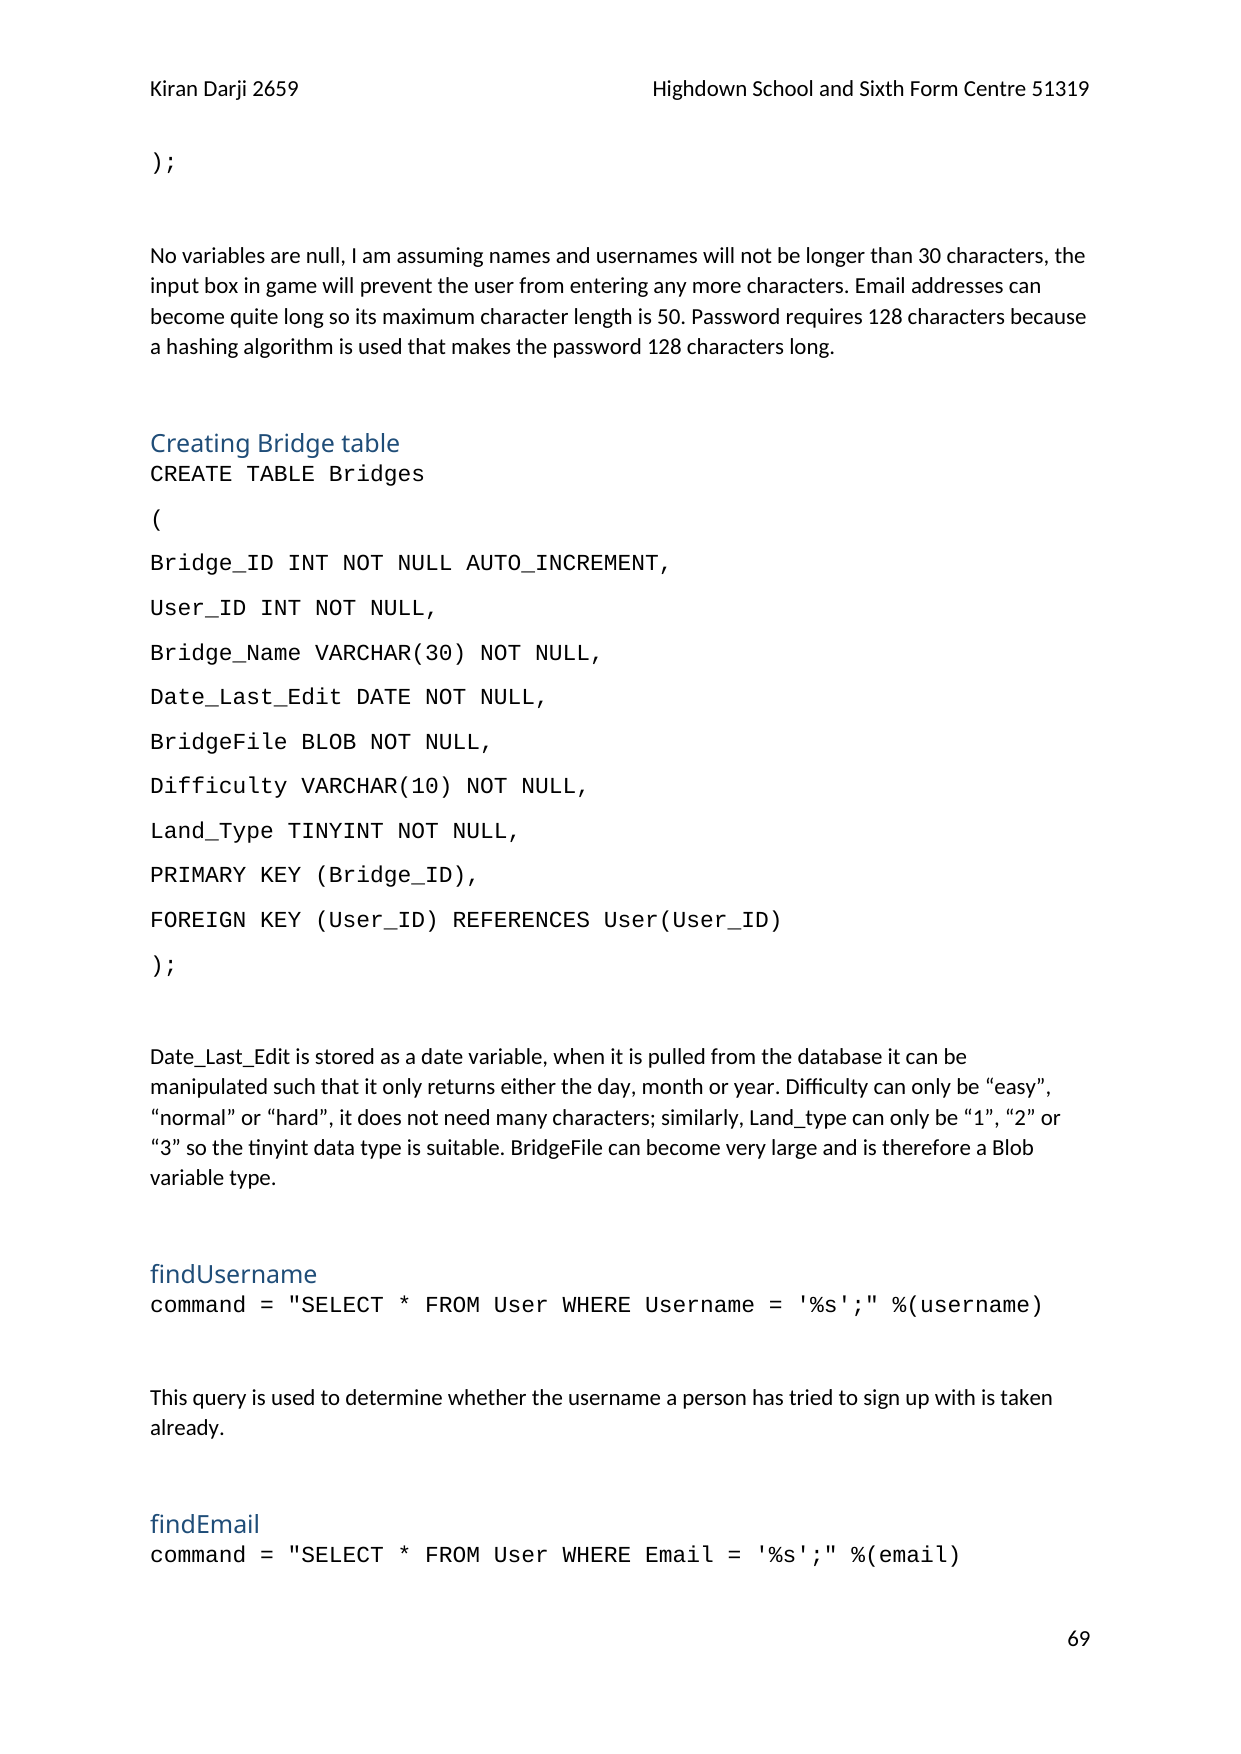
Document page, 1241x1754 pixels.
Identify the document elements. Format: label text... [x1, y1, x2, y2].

text Difficulty VARCHAR(10) NOT NULL, [150, 775, 1090, 801]
text command = "SELECT * FROM User WHERE Email = '%s';" %(email) [150, 1543, 1090, 1569]
text CREATE TABLE Bridges [150, 463, 1090, 488]
text ); [150, 953, 1090, 979]
text ( [150, 507, 1090, 533]
subtitle Creating Bridge table [150, 426, 1090, 460]
text Bridge_Name VARCHAR(30) NOT NULL, [150, 641, 1090, 667]
text Land_Type TINYINT NOT NULL, [150, 819, 1090, 845]
text FOREIGN KEY (User_ID) REFERENCES User(User_ID) [150, 908, 1090, 934]
text BridgeFile BLOB NOT NULL, [150, 730, 1090, 756]
subtitle findUsername [150, 1257, 1090, 1291]
text PRIMARY KEY (Bridge_ID), [150, 864, 1090, 890]
text Date_Last_Edit is stored as a date variable, when it is pulled from the database it can be manipulated such that it only returns either the day, month or year. Difficulty can only be “easy”, “normal” or “hard”, it does not need many characters; similarly, Land_type can only be “1”, “2” or “3” so the tinyint data type is suitable. BridgeFile can become very large and is therefore a Blob variable type. [150, 1042, 1090, 1191]
text command = "SELECT * FROM User WHERE Username = '%s';" %(username) [150, 1293, 1090, 1319]
text No variables are null, I am assuming names and usernames will not be longer than 30 characters, the input box in game will prevent the user from entering any more characters. Email addresses can become quite long so its maximum character length is 50. Password requires 128 characters because a hashing algorithm is used that makes the password 128 characters long. [150, 241, 1090, 360]
subtitle findEmail [150, 1507, 1090, 1541]
text Bridge_ID INT NOT NULL AUTO_INCREMENT, [150, 552, 1090, 578]
text Date_Last_Edit DATE NOT NULL, [150, 686, 1090, 711]
text ); [150, 150, 1090, 176]
text This query is used to determine whether the username a person has tried to sign up with is taken already. [150, 1383, 1090, 1441]
text User_ID INT NOT NULL, [150, 596, 1090, 622]
